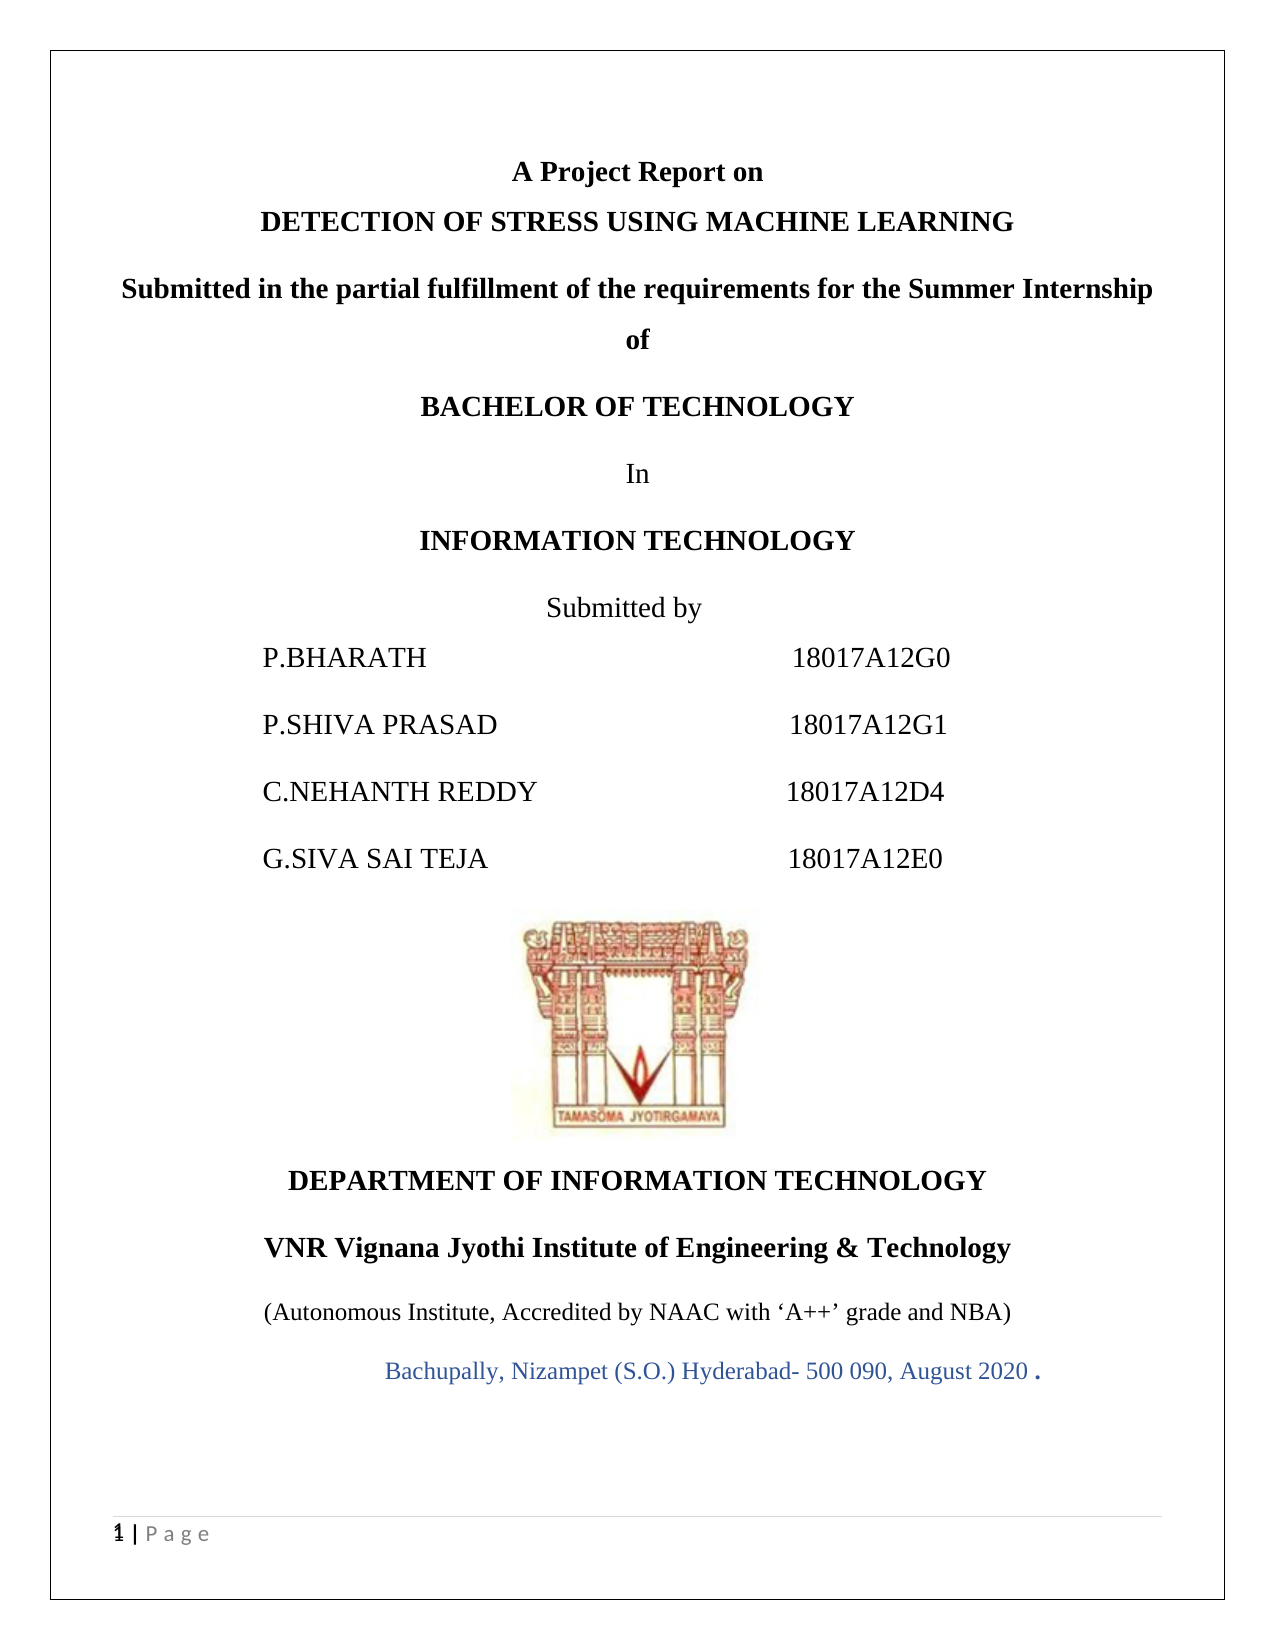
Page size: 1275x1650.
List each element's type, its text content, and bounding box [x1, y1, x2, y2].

text BACHELOR OF TECHNOLOGY [112, 389, 1162, 422]
subtitle Submitted by [412, 590, 1162, 623]
subtitle Bachupally, Nizampet (S.O.) Hyderabad- 500 090, August 2020 . [187, 1356, 1162, 1385]
text VNR Vignana Jyothi Institute of Engineering & Technology [112, 1230, 1162, 1263]
text DETECTION OF STRESS USING MACHINE LEARNING [112, 204, 1162, 238]
text G.SIVA SAI TEJA 18017A12E0 [187, 841, 1162, 874]
subtitle A Project Report on [112, 154, 1162, 188]
text In [112, 456, 1162, 489]
text C.NEHANTH REDDY 18017A12D4 [187, 774, 1162, 807]
text P.BHARATH 18017A12G0 [187, 640, 1162, 673]
text (Autonomous Institute, Accredited by NAAC with ‘A++’ grade and NBA) [112, 1297, 1162, 1325]
text Submitted in the partial fulfillment of the requirements for the Summer Internship of [112, 271, 1162, 355]
picture [508, 907, 767, 1144]
text P.SHIVA PRASAD 18017A12G1 [262, 707, 1162, 741]
text DEPARTMENT OF INFORMATION TECHNOLOGY [112, 1163, 1162, 1196]
text INFORMATION TECHNOLOGY [112, 523, 1162, 556]
